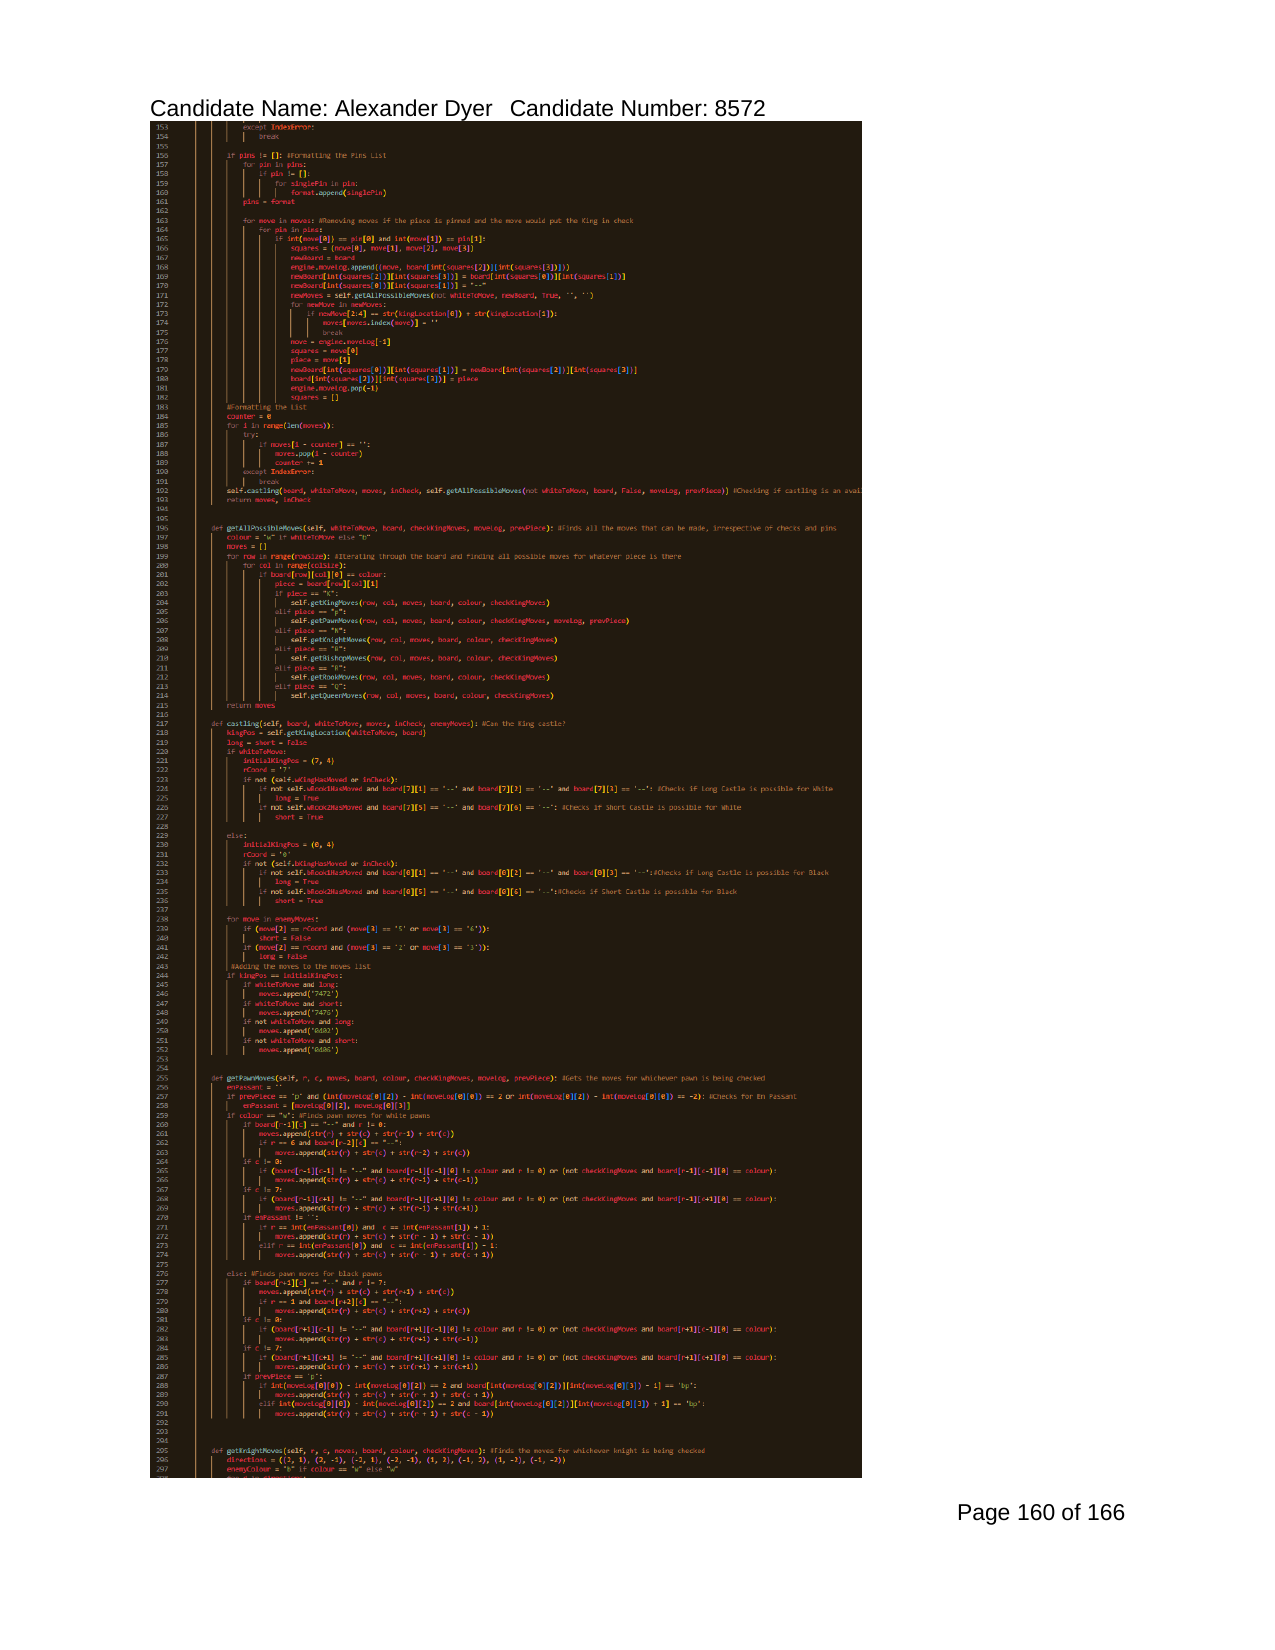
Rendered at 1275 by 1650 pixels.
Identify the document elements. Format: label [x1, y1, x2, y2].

picture [150, 121, 862, 1478]
